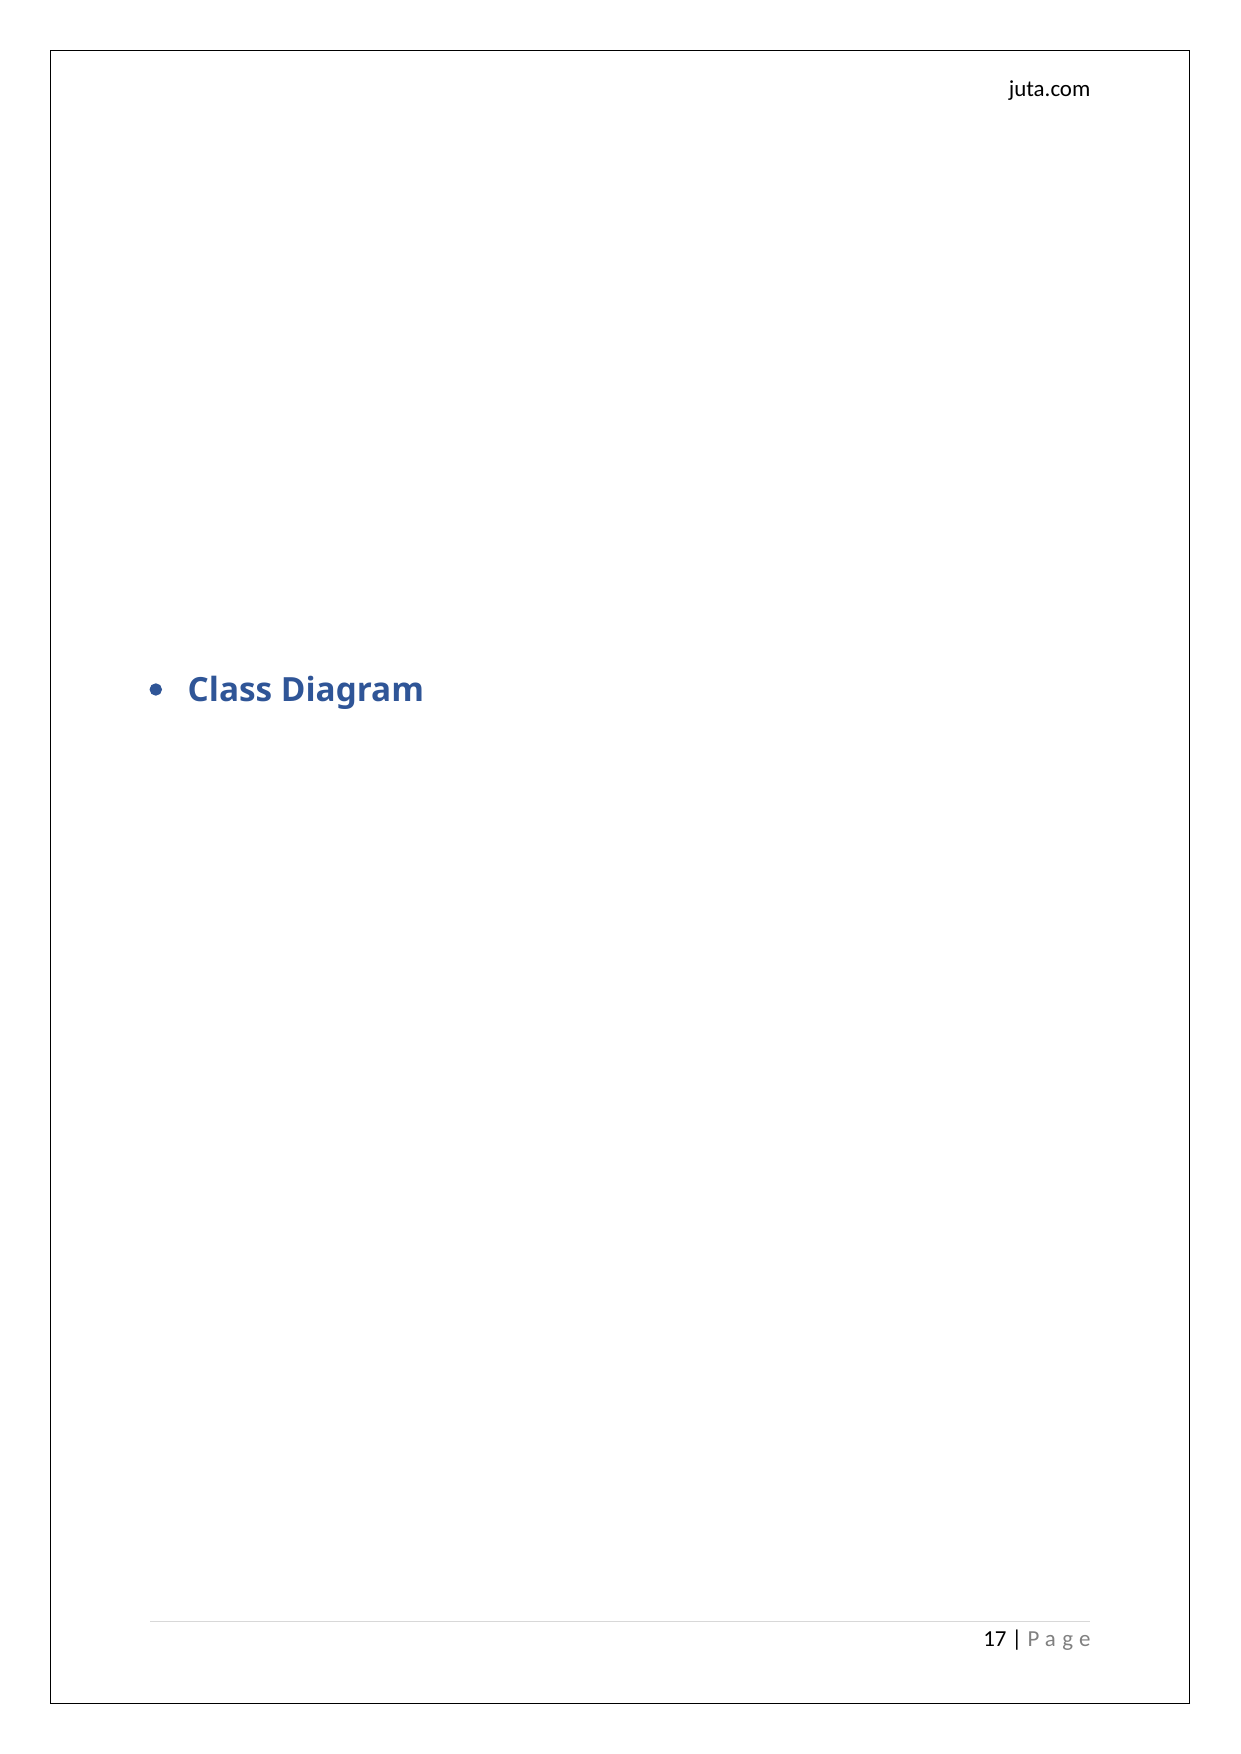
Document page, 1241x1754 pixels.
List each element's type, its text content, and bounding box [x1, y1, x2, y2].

subtitle Class Diagram [150, 666, 1090, 711]
